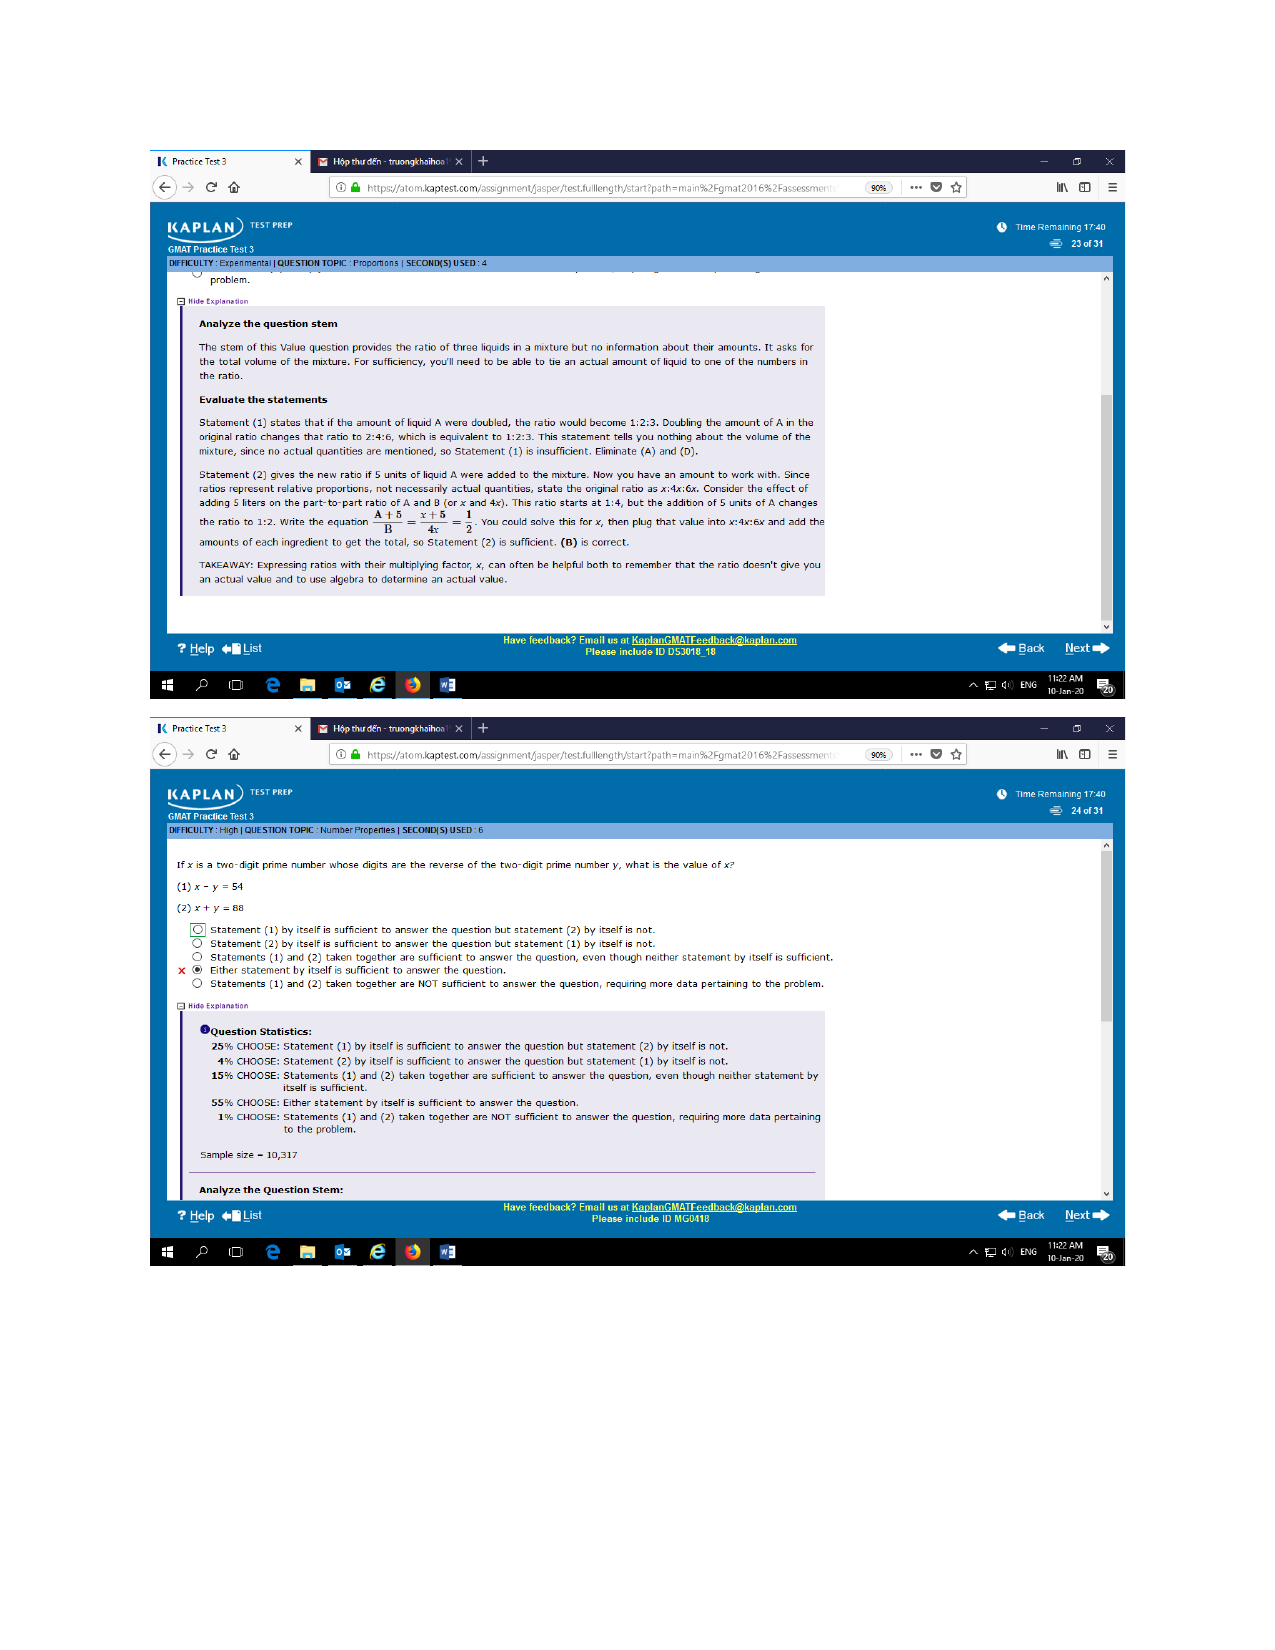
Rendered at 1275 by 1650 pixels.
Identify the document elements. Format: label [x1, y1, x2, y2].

picture [150, 717, 1125, 1266]
picture [150, 150, 1125, 699]
